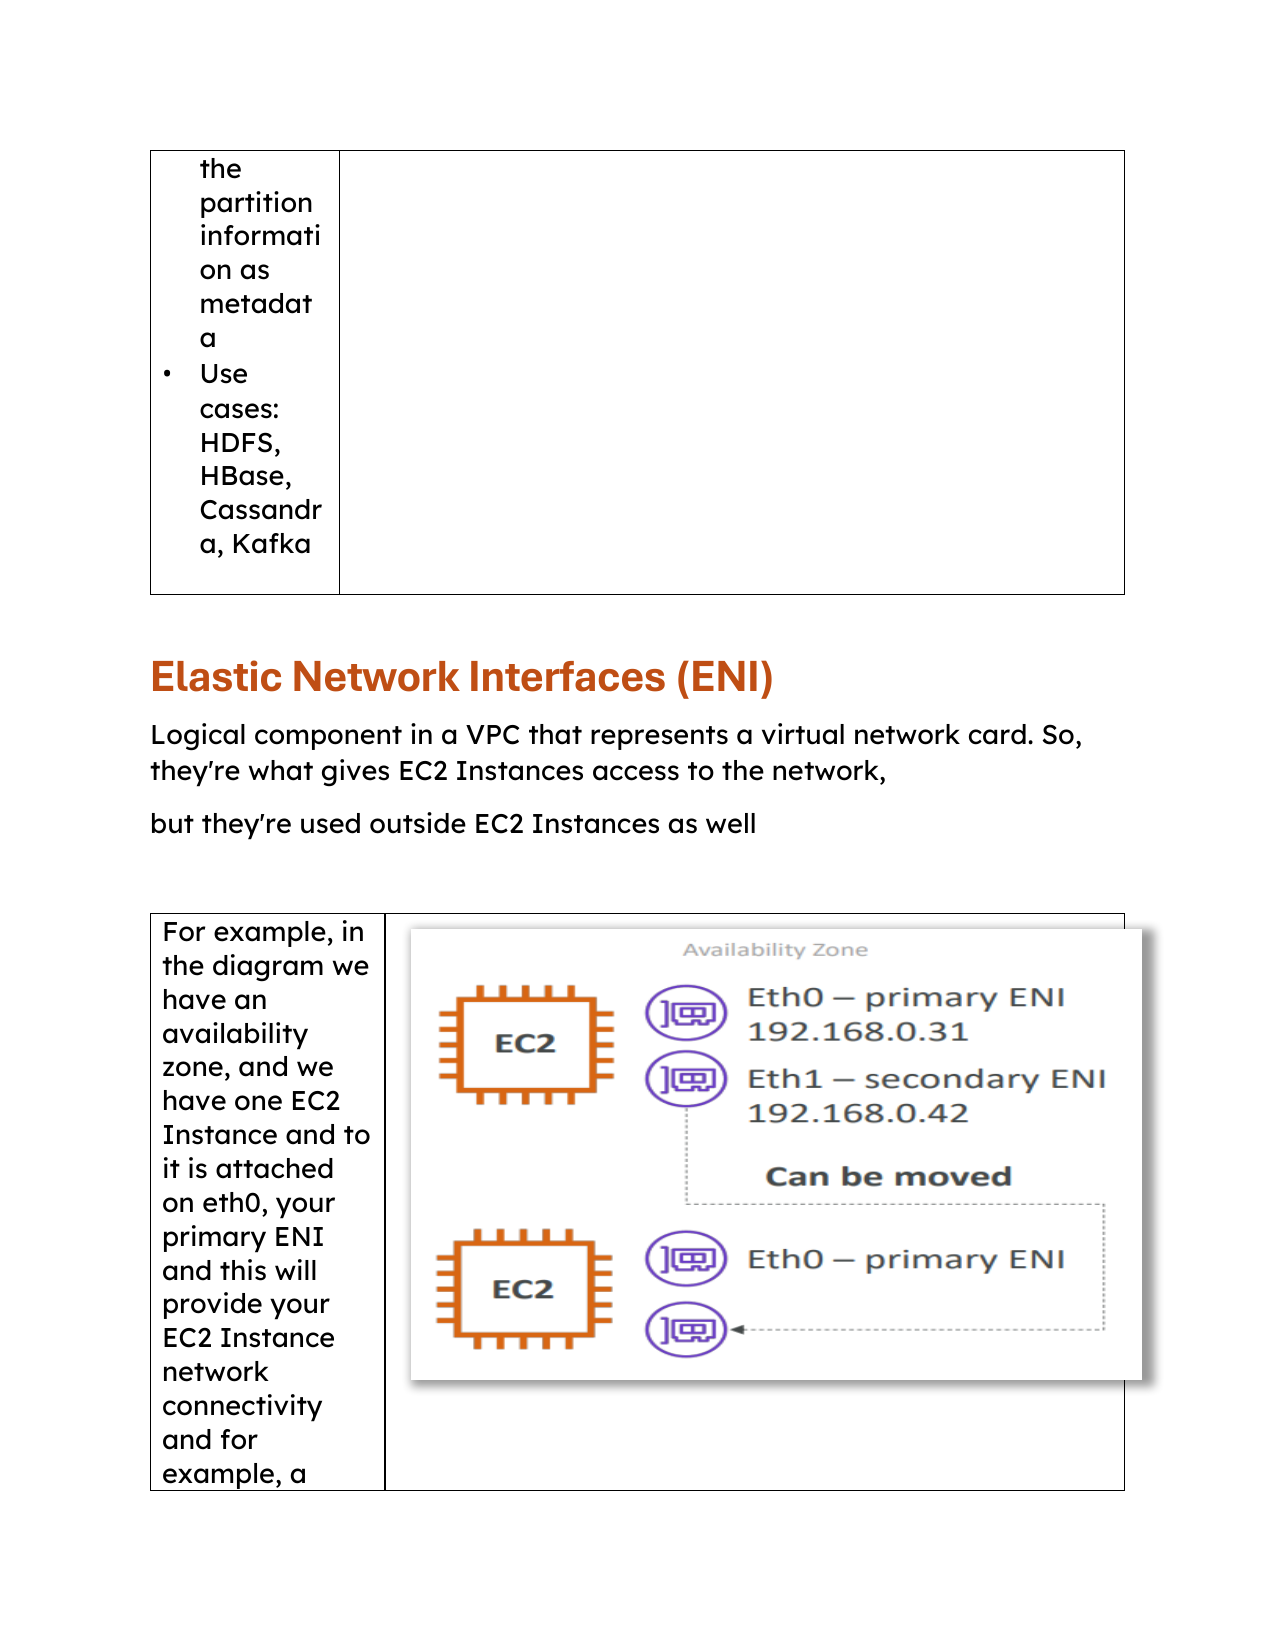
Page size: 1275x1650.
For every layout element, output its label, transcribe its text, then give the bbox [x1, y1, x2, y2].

subtitle Elastic Network Interfaces (ENI) [150, 648, 1125, 704]
table_header [340, 151, 1124, 594]
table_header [151, 914, 384, 1490]
text but they're used outside EC2 Instances as well [150, 807, 1125, 841]
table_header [151, 151, 339, 594]
picture [411, 929, 1142, 1380]
table_header [386, 914, 1124, 1490]
text Logical component in a VPC that represents a virtual network card. So, they're what gives EC2 Instances access to the network, [150, 717, 1125, 787]
